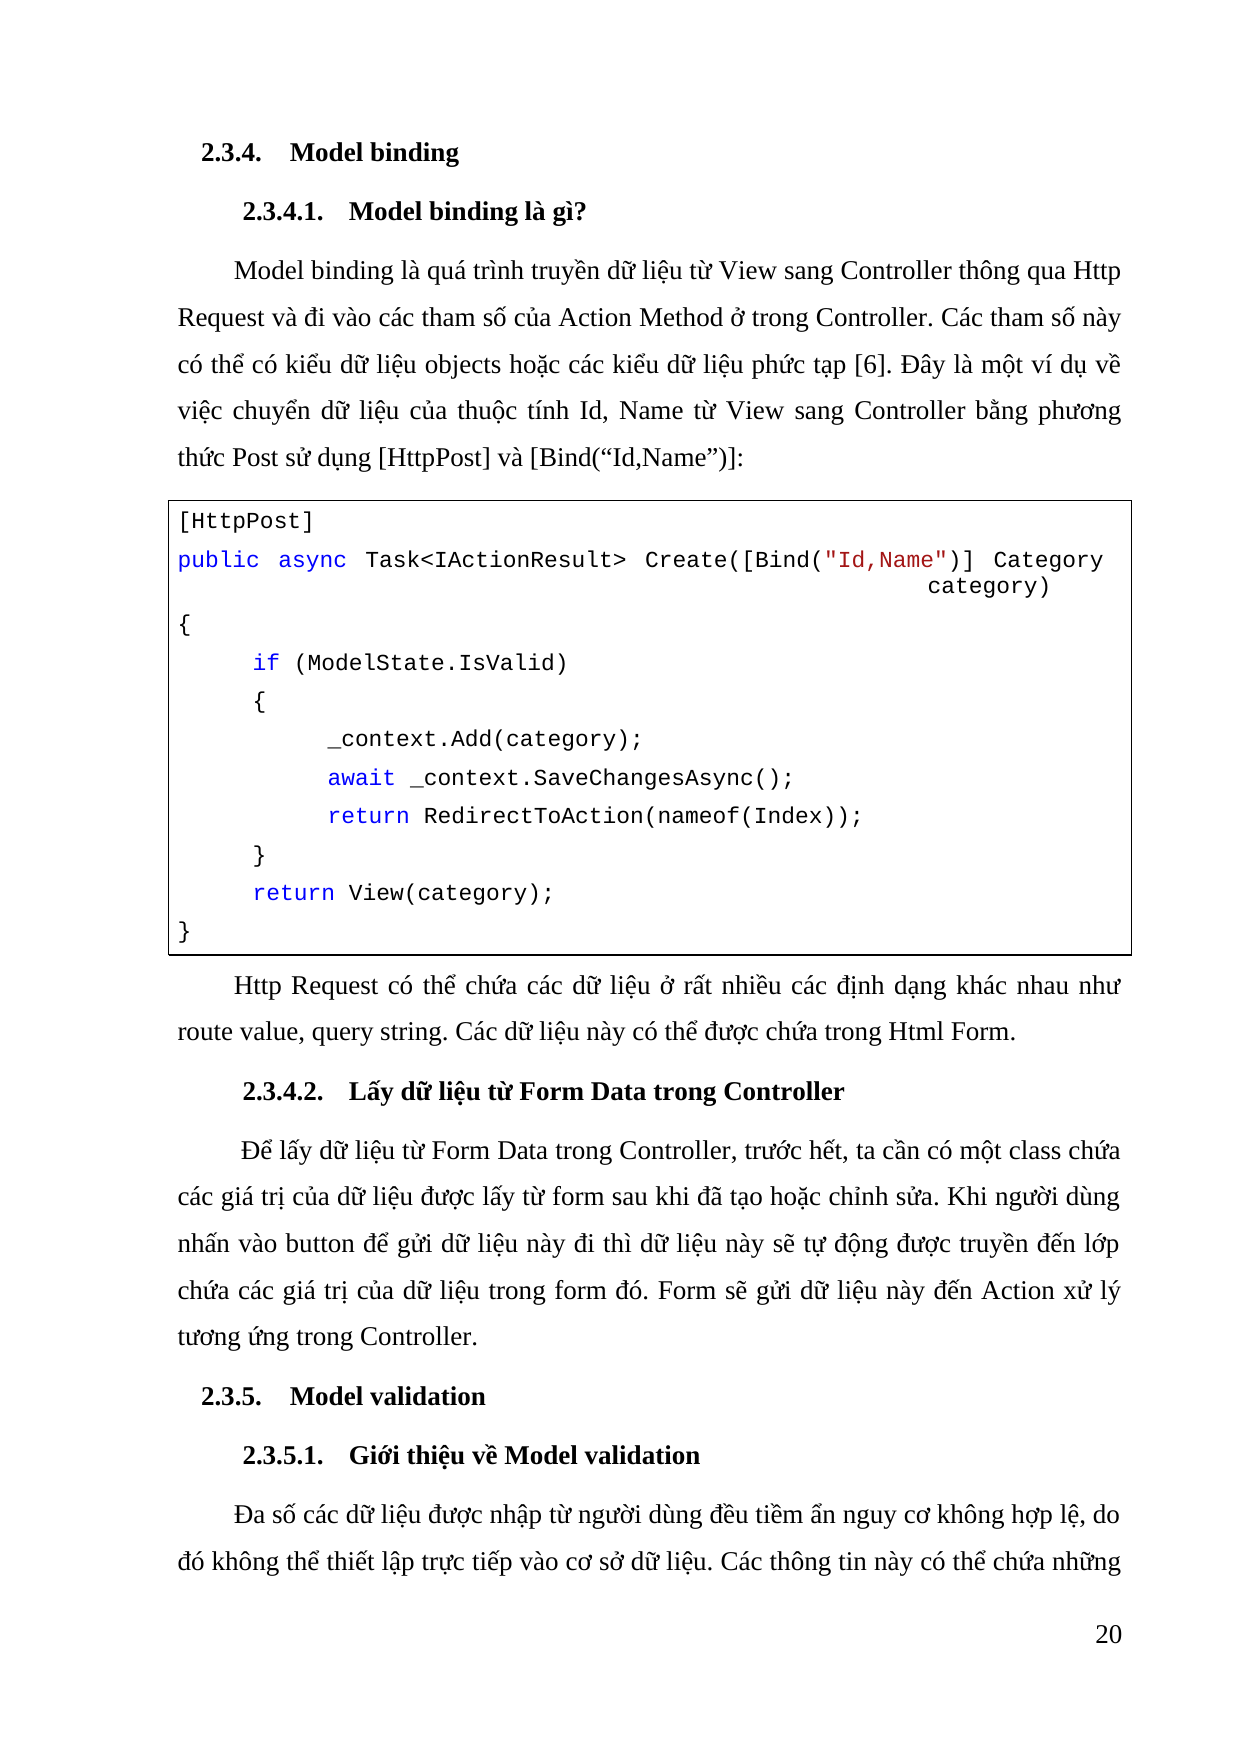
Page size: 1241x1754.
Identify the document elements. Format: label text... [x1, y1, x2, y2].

text Http Request có thể chứa các dữ liệu ở rất nhiều các định dạng khác nhau như route value, query string. Các dữ liệu này có thể được chứa trong Html Form. [177, 969, 1122, 1047]
subtitle Giới thiệu về Model validation [242, 1439, 1122, 1470]
text { [169, 603, 1131, 638]
text { [169, 680, 1131, 715]
text _context.Add(category); [169, 718, 1131, 754]
subtitle Model binding [201, 136, 1122, 167]
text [177, 1498, 1122, 1576]
text public async Task<IActionResult> Create([Bind("Id,Name")] Category category) [169, 539, 1131, 600]
text if (ModelState.IsValid) [169, 641, 1131, 677]
text return RedirectToAction(nameof(Index)); [169, 795, 1131, 831]
text Model binding là quá trình truyền dữ liệu từ View sang Controller thông qua Http Request và đi vào các tham số của Action Method ở trong Controller. Các tham số này có thể có kiểu dữ liệu objects hoặc các kiểu dữ liệu phức tạp [6]. Đây là một ví dụ về việc chuyển dữ liệu của thuộc tính Id, Name từ View sang Controller bằng phương thức Post sử dụng [HttpPost] và [Bind(“Id,Name”)]: [177, 254, 1122, 472]
text } [169, 911, 1131, 954]
text await _context.SaveChangesAsync(); [169, 757, 1131, 792]
subtitle Model binding là gì? [242, 195, 1122, 226]
subtitle Lấy dữ liệu từ Form Data trong Controller [242, 1074, 1122, 1106]
subtitle Model validation [201, 1379, 1122, 1411]
text } [169, 834, 1131, 869]
text Để lấy dữ liệu từ Form Data trong Controller, trước hết, ta cần có một class chứa các giá trị của dữ liệu được lấy từ form sau khi đã tạo hoặc chỉnh sửa. Khi người dùng nhấn vào button để gửi dữ liệu này đi thì dữ liệu này sẽ tự động được truyền đến lớp chứa các giá trị của dữ liệu trong form đó. Form sẽ gửi dữ liệu này đến Action xử lý tương ứng trong Controller. [177, 1134, 1122, 1352]
text return View(category); [169, 872, 1131, 907]
text [HttpPost] [169, 501, 1131, 536]
